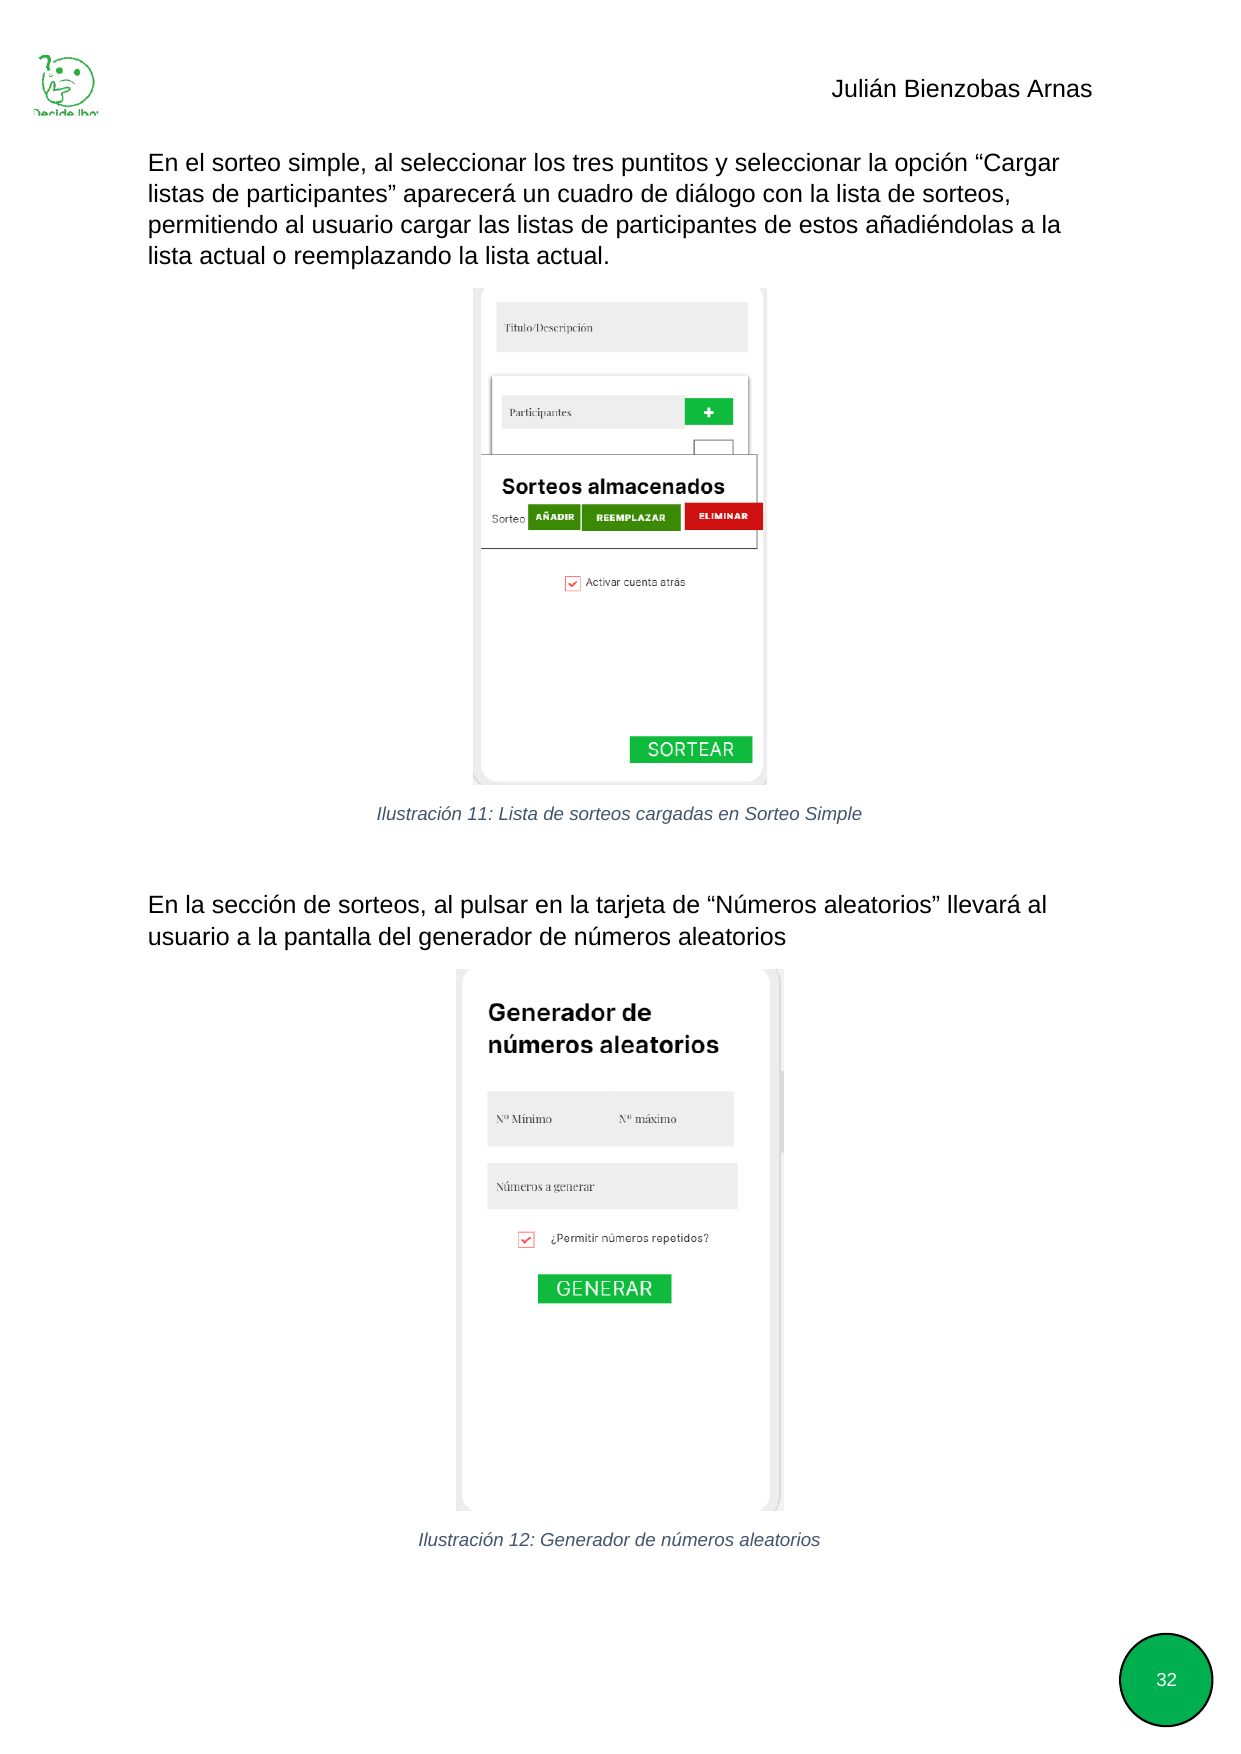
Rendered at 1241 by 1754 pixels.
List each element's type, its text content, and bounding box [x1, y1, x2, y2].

picture [473, 288, 768, 785]
text Ilustración 12: Generador de números aleatorios [148, 1529, 1092, 1551]
text En el sorteo simple, al seleccionar los tres puntitos y seleccionar la opción “Cargar listas de participantes” aparecerá un cuadro de diálogo con la lista de sorteos, permitiendo al usuario cargar las listas de participantes de estos añadiéndolas a la lista actual o reemplazando la lista actual. [148, 148, 1092, 269]
text En la sección de sorteos, al pulsar en la tarjeta de “Números aleatorios” llevará al usuario a la pantalla del generador de números aleatorios [148, 890, 1092, 950]
picture [456, 969, 785, 1511]
text Ilustración 11: Lista de sorteos cargadas en Sorteo Simple [148, 803, 1092, 824]
picture [32, 55, 99, 114]
